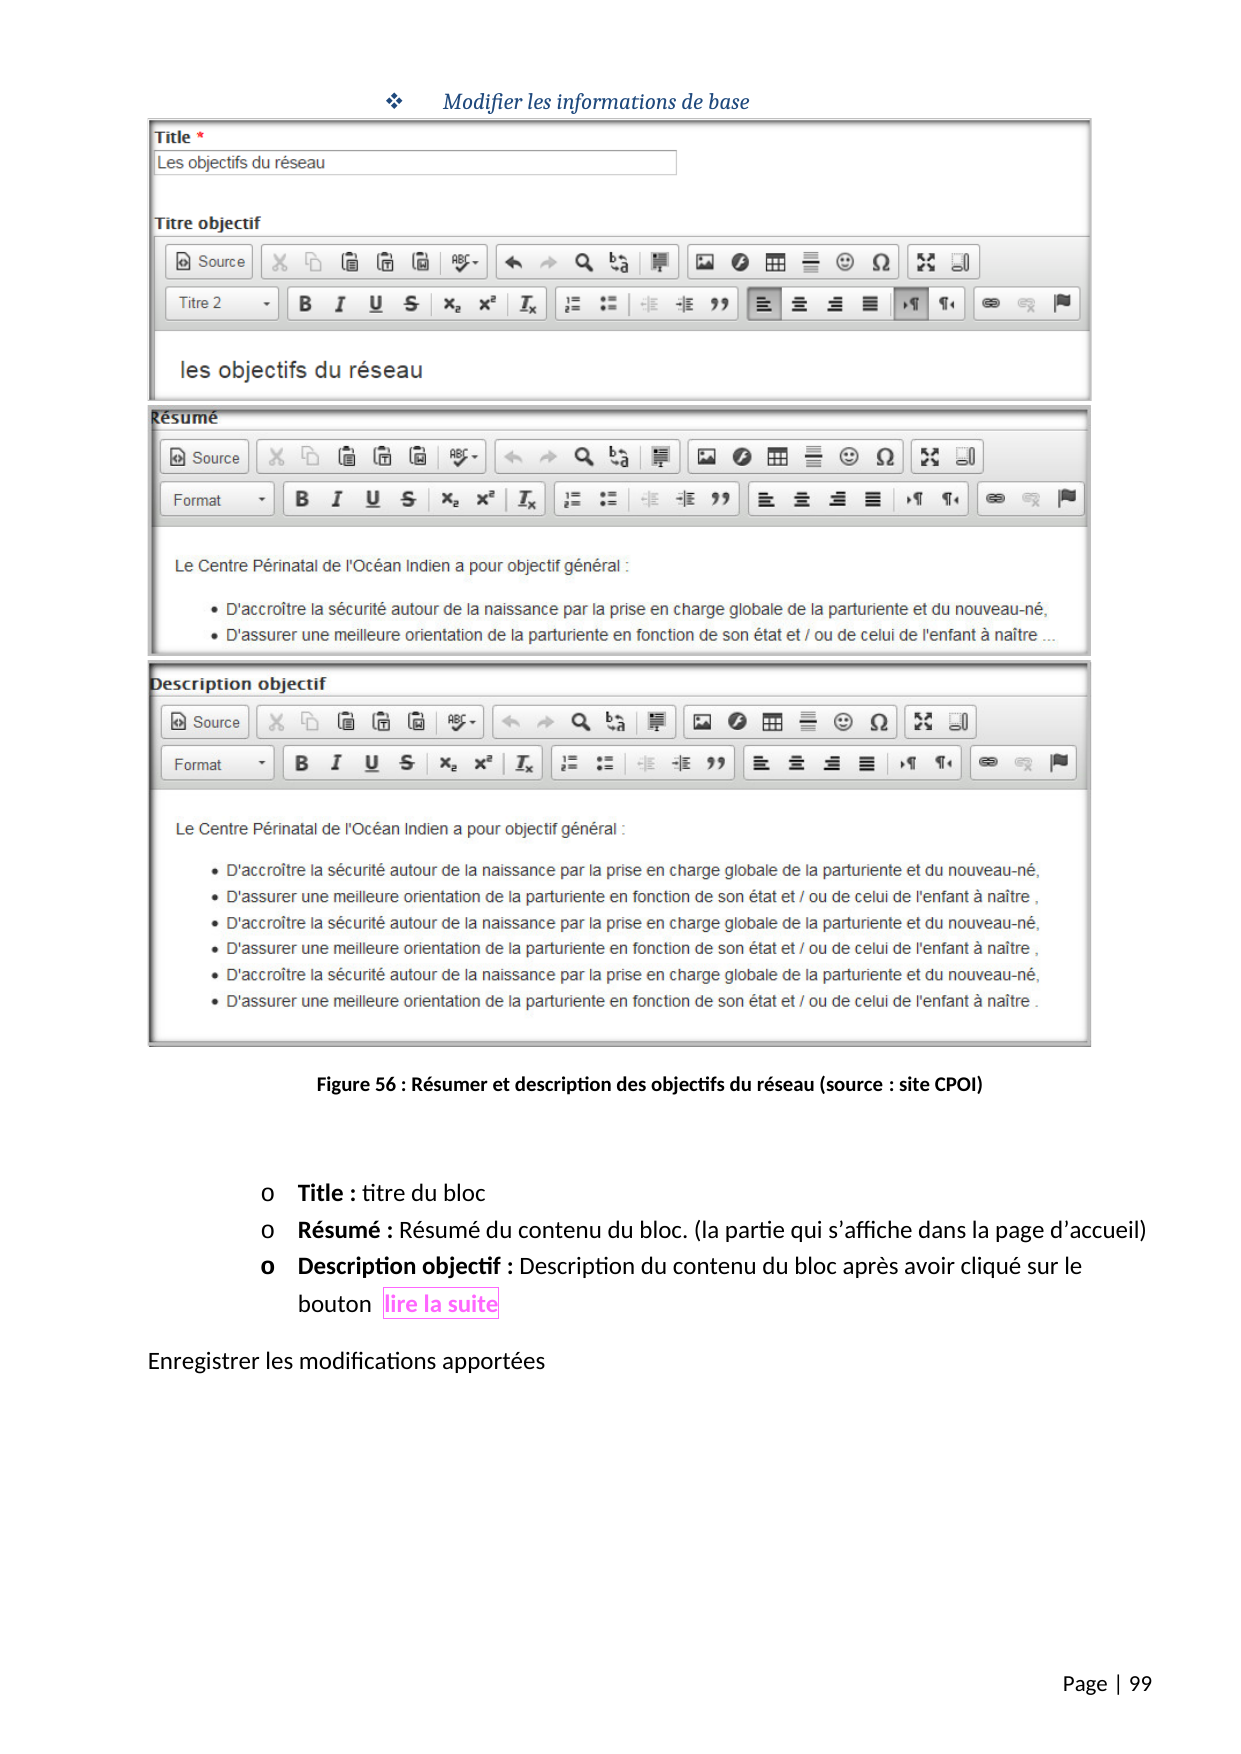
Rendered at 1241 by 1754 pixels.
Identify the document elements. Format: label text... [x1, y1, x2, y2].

text Enregistrer les modifications apportées [148, 1345, 1152, 1376]
picture [147, 118, 1092, 401]
list Résumé : Résumé du contenu du bloc. (la partie qui s’affiche dans la page d’accueil) [260, 1214, 1152, 1246]
list Description objectif : Description du contenu du bloc après avoir cliqué sur le bouton lire la suite [260, 1250, 1152, 1319]
list Title : titre du bloc [260, 1177, 1152, 1209]
picture [147, 405, 1091, 656]
picture [147, 660, 1092, 1047]
subtitle Modifier les informations de base [325, 89, 1152, 115]
